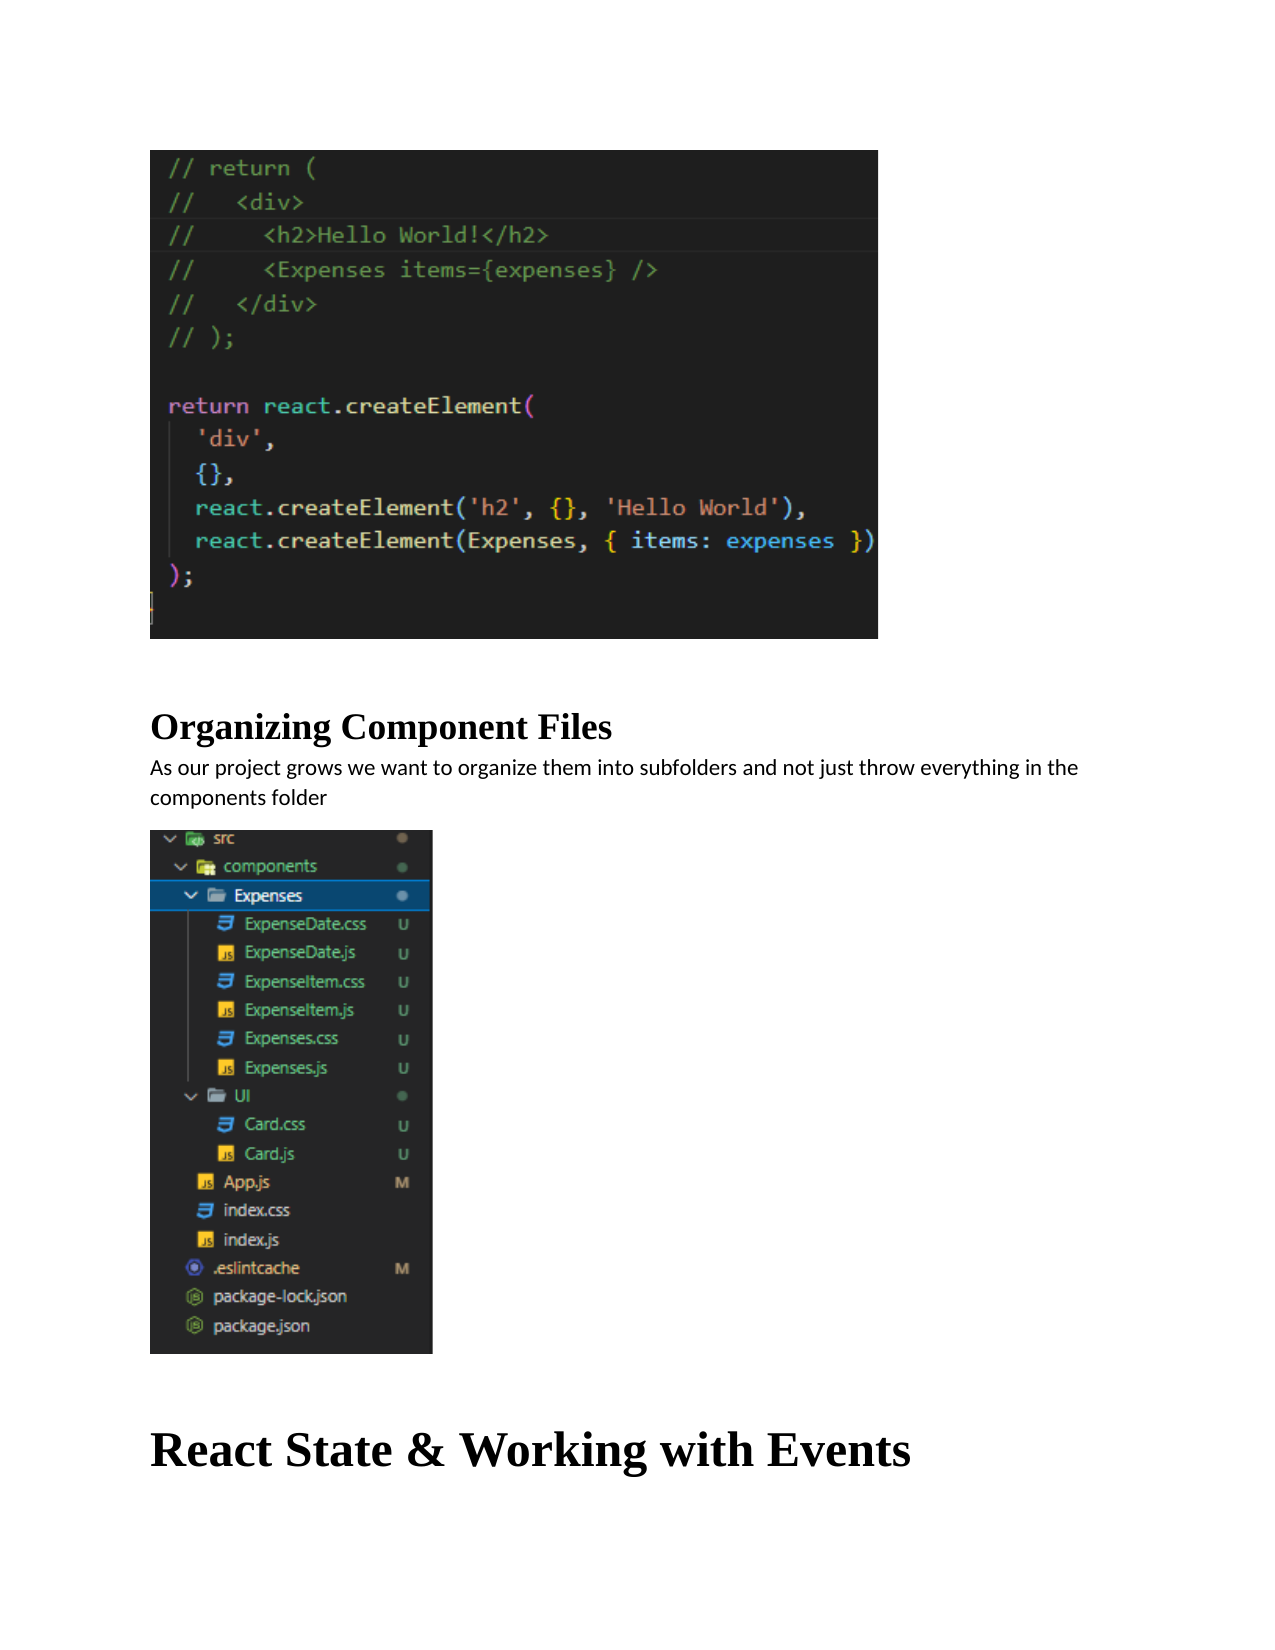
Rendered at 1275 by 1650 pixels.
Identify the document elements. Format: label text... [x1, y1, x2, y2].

text As our project grows we want to organize them into subfolders and not just throw everything in the components folder [150, 753, 1125, 811]
subtitle Organizing Component Files [150, 705, 1125, 748]
subtitle React State & Working with Events [150, 1419, 1125, 1477]
picture [150, 150, 879, 639]
picture [150, 830, 433, 1354]
